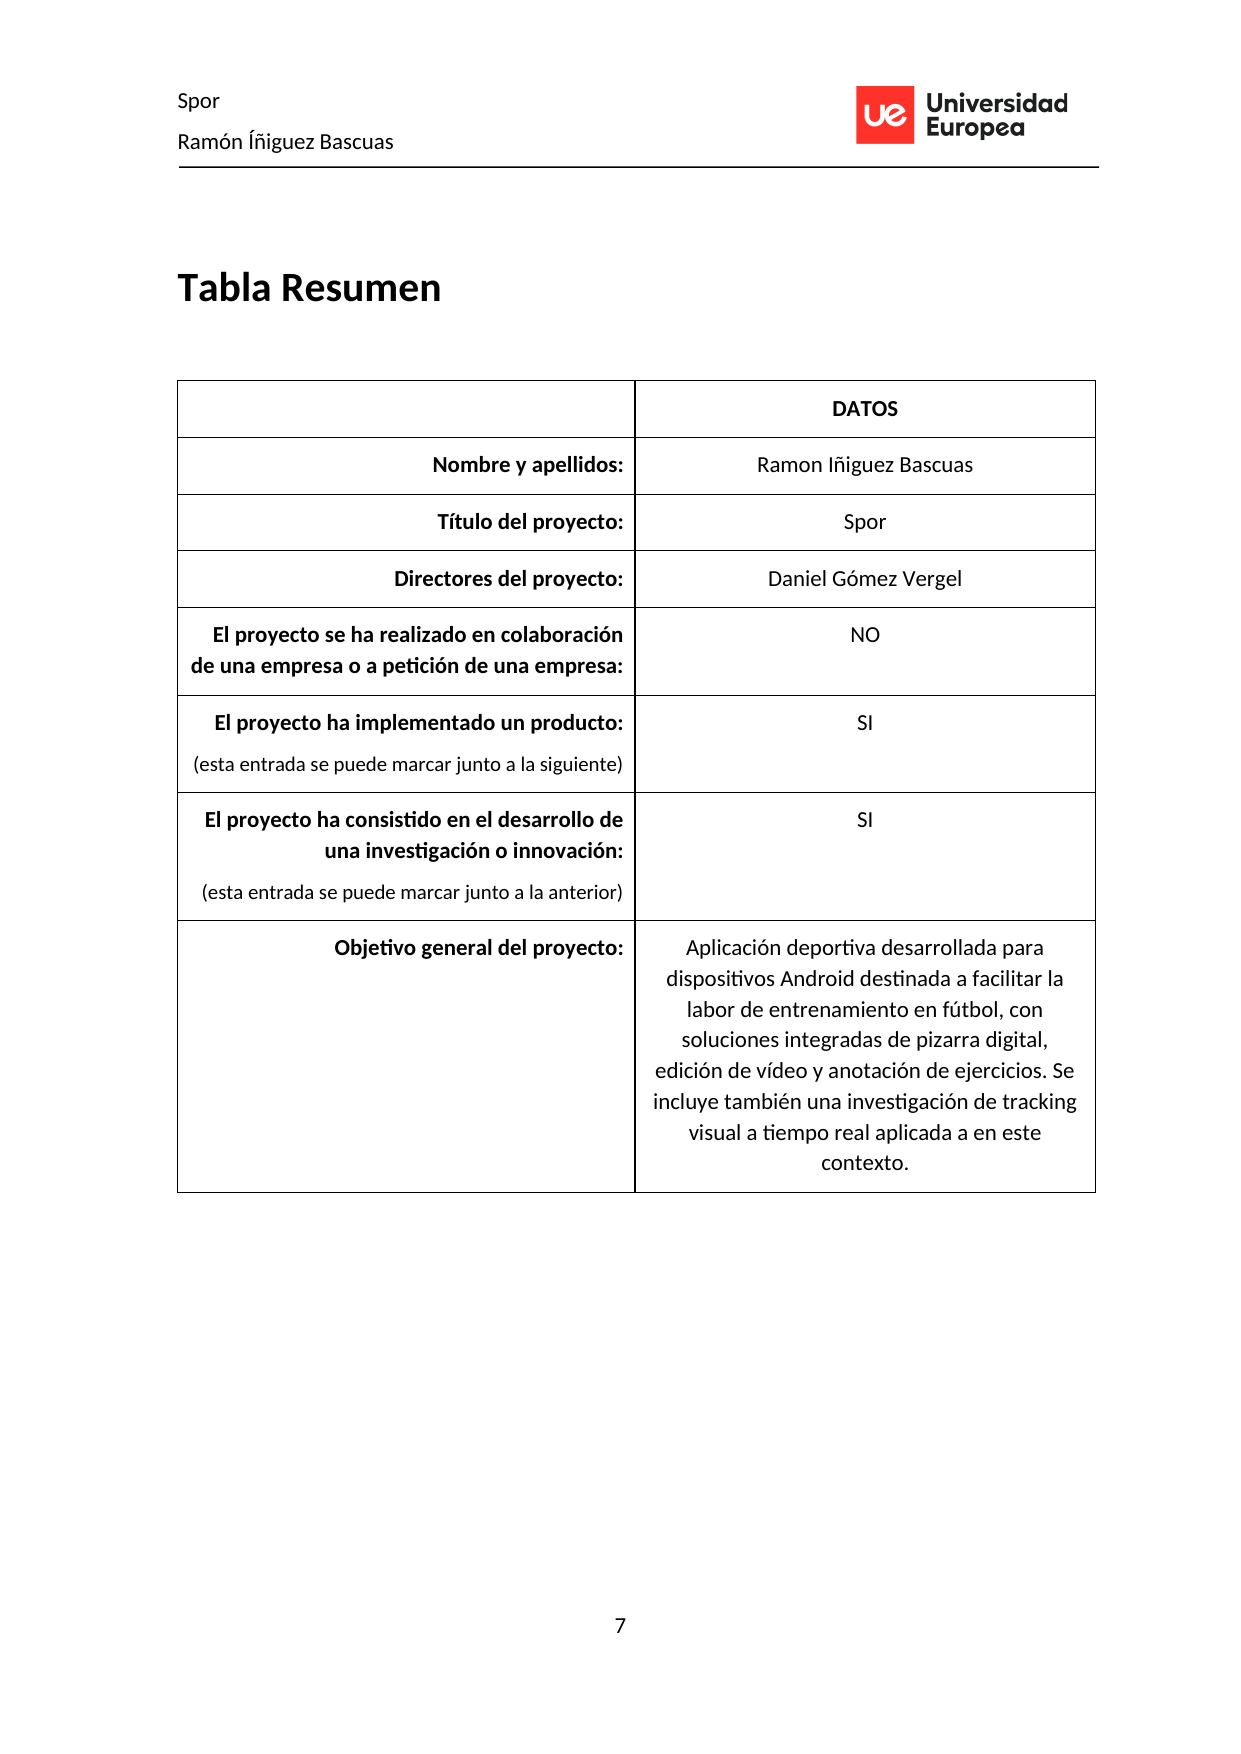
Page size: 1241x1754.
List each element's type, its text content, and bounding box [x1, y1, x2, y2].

table_cell Objetivo general del proyecto: [178, 921, 634, 1192]
subtitle Tabla Resumen [177, 261, 1063, 312]
table_cell El proyecto se ha realizado en colaboración de una empresa o a petición de una empresa: [178, 608, 634, 694]
table_cell Ramon Iñiguez Bascuas [636, 438, 1095, 494]
table_header DATOS [636, 381, 1095, 437]
table_cell Daniel Gómez Vergel [636, 551, 1095, 607]
table_cell SI [636, 696, 1095, 792]
table_cell Spor [636, 495, 1095, 550]
table_cell SI [636, 793, 1095, 920]
table_cell Aplicación deportiva desarrollada para dispositivos Android destinada a facilitar la labor de entrenamiento en fútbol, con soluciones integradas de pizarra digital, edición de vídeo y anotación de ejercicios. Se incluye también una investigación de tracking visual a tiempo real aplicada a en este contexto. [636, 921, 1095, 1192]
table_header [178, 381, 634, 437]
picture [856, 86, 1068, 144]
table_cell Título del proyecto: [178, 495, 634, 550]
table_cell El proyecto ha consistido en el desarrollo de una investigación o innovación: (esta entrada se puede marcar junto a la anterior) [178, 793, 634, 920]
table_cell Directores del proyecto: [178, 551, 634, 607]
table_cell El proyecto ha implementado un producto: (esta entrada se puede marcar junto a la siguiente) [178, 696, 634, 792]
table_cell Nombre y apellidos: [178, 438, 634, 494]
table_cell NO [636, 608, 1095, 694]
